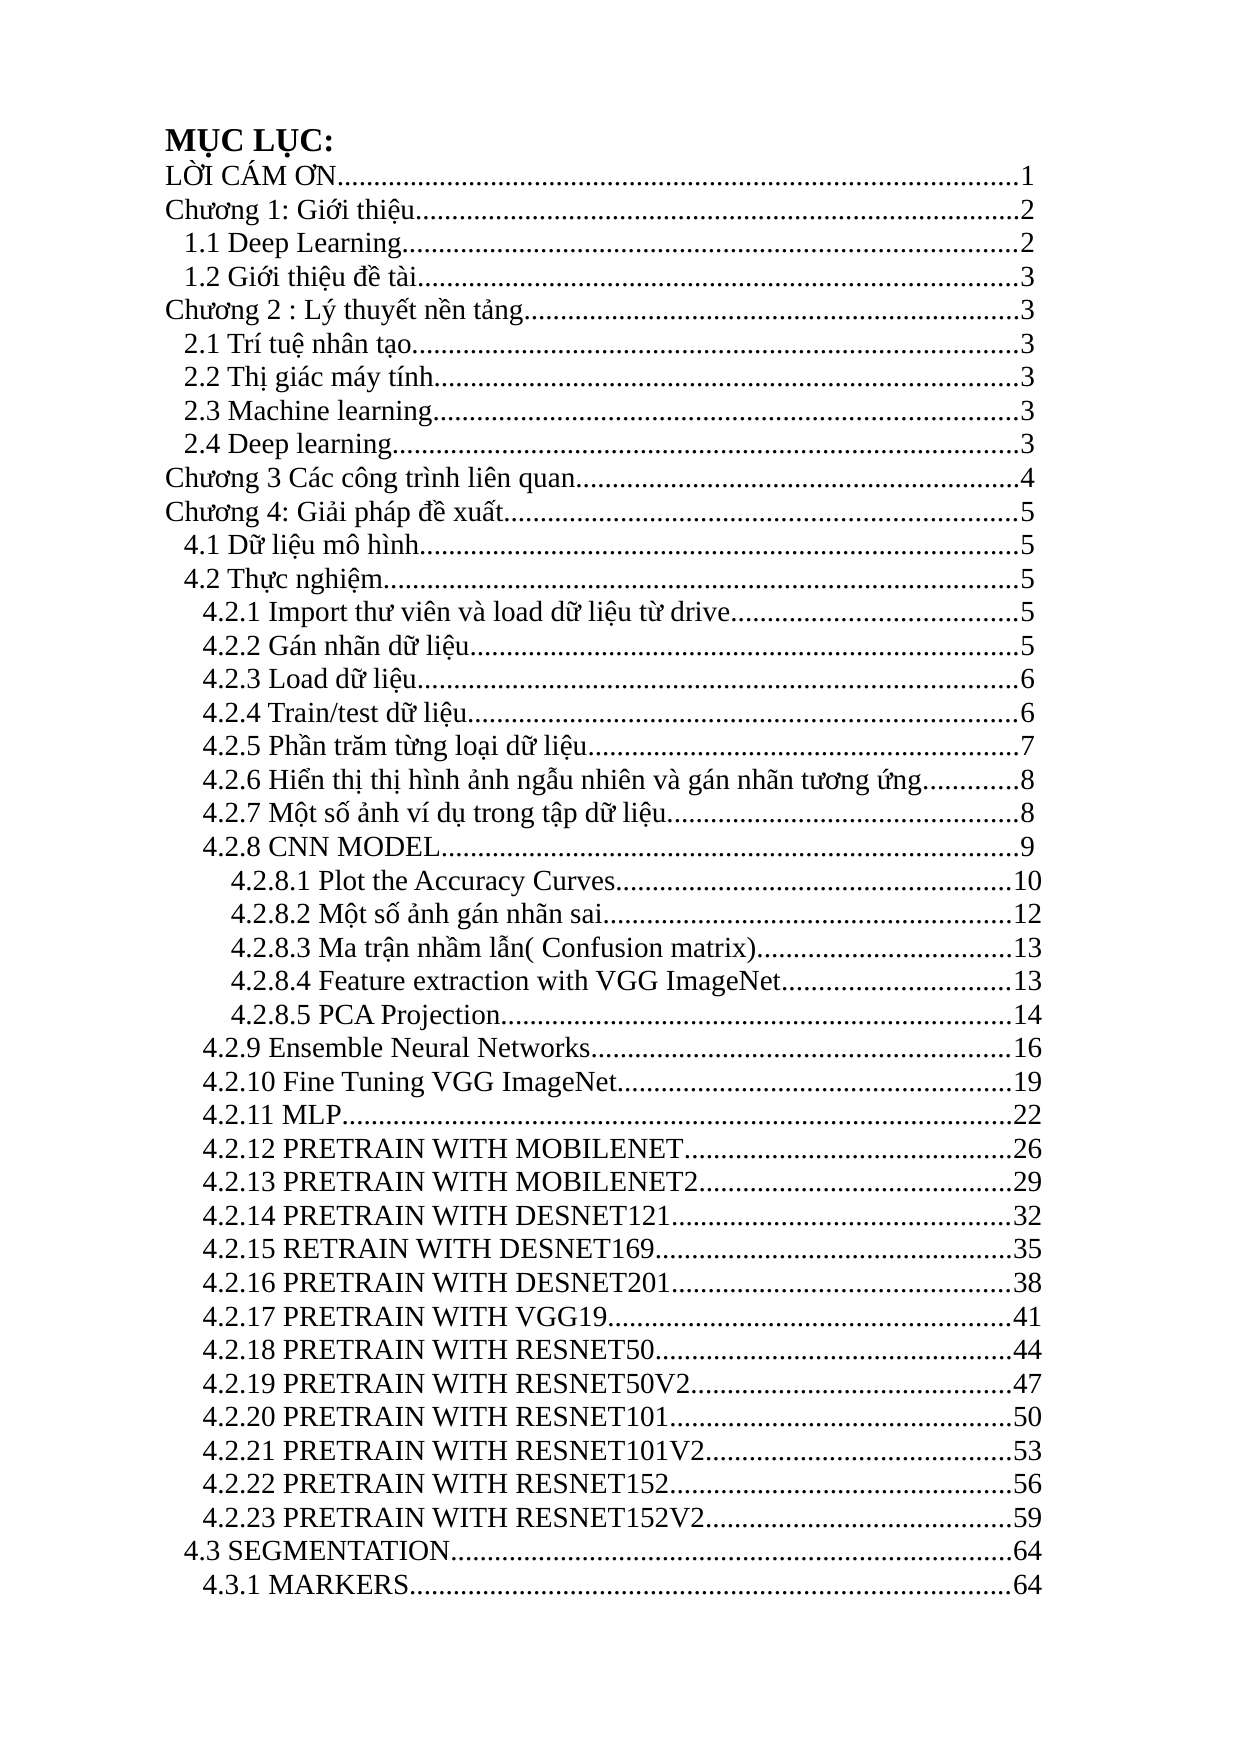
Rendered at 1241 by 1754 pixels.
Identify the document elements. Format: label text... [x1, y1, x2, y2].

text Chương 4: Giải pháp đề xuất 5 [165, 494, 1120, 527]
text MỤC LỤC: [165, 120, 1120, 158]
text 4.2.8.2 Một số ảnh gán nhãn sai 12 [193, 896, 1120, 930]
text 4.2.20 PRETRAIN WITH RESNET101 50 [184, 1399, 1120, 1433]
text Chương 1: Giới thiệu 2 [165, 192, 1120, 225]
text LỜI CÁM ƠN 1 [165, 158, 1120, 192]
text 1.2 Giới thiệu đề tài 3 [184, 259, 1120, 292]
text 4.2.22 PRETRAIN WITH RESNET152 56 [184, 1466, 1120, 1500]
text 4.1 Dữ liệu mô hình 5 [184, 527, 1120, 561]
text 4.2.11 MLP 22 [184, 1097, 1120, 1131]
text 4.2.1 Import thư viên và load dữ liệu từ drive 5 [184, 594, 1120, 628]
text 4.2.10 Fine Tuning VGG ImageNet 19 [184, 1064, 1120, 1097]
text 4.2.9 Ensemble Neural Networks 16 [184, 1030, 1120, 1064]
text 4.2.7 Một số ảnh ví dụ trong tập dữ liệu 8 [184, 796, 1120, 829]
text 4.2.16 PRETRAIN WITH DESNET201 38 [184, 1265, 1120, 1299]
text 4.2.12 PRETRAIN WITH MOBILENET 26 [184, 1131, 1120, 1164]
text 4.2.5 Phần trăm từng loại dữ liệu 7 [184, 728, 1120, 762]
text 4.2.18 PRETRAIN WITH RESNET50 44 [184, 1332, 1120, 1366]
text Chương 2 : Lý thuyết nền tảng 3 [165, 292, 1120, 326]
text 4.3.1 MARKERS 64 [202, 1567, 1120, 1601]
text 4.2.17 PRETRAIN WITH VGG19 41 [184, 1299, 1120, 1332]
text 4.2.8.5 PCA Projection 14 [193, 997, 1120, 1030]
text 4.2.4 Train/test dữ liệu 6 [184, 695, 1120, 728]
text 4.2.15 RETRAIN WITH DESNET169 35 [184, 1232, 1120, 1265]
text 4.2.21 PRETRAIN WITH RESNET101V2 53 [184, 1433, 1120, 1466]
text 2.1 Trí tuệ nhân tạo 3 [165, 326, 1120, 359]
text 4.3 SEGMENTATION 64 [184, 1533, 1120, 1567]
text 2.2 Thị giác máy tính 3 [165, 359, 1120, 393]
text Chương 3 Các công trình liên quan 4 [165, 460, 1120, 494]
text 4.2.23 PRETRAIN WITH RESNET152V2 59 [184, 1500, 1120, 1533]
text 2.3 Machine learning 3 [165, 393, 1120, 427]
text 4.2.19 PRETRAIN WITH RESNET50V2 47 [184, 1366, 1120, 1399]
text 4.2.8.4 Feature extraction with VGG ImageNet 13 [193, 963, 1120, 997]
text 4.2.2 Gán nhãn dữ liệu 5 [184, 628, 1120, 661]
text 4.2.8.3 Ma trận nhầm lẫn( Confusion matrix) 13 [193, 930, 1120, 963]
text 4.2.6 Hiển thị thị hình ảnh ngẫu nhiên và gán nhãn tương ứng 8 [184, 762, 1120, 796]
text 1.1 Deep Learning 2 [184, 225, 1120, 259]
text 4.2.13 PRETRAIN WITH MOBILENET2 29 [184, 1164, 1120, 1198]
text 4.2 Thực nghiệm 5 [184, 561, 1120, 594]
text 4.2.8.1 Plot the Accuracy Curves 10 [193, 863, 1120, 896]
text 2.4 Deep learning 3 [165, 427, 1120, 460]
text 4.2.3 Load dữ liệu 6 [184, 661, 1120, 695]
text 4.2.8 CNN MODEL 9 [184, 829, 1120, 863]
text 4.2.14 PRETRAIN WITH DESNET121 32 [184, 1198, 1120, 1232]
